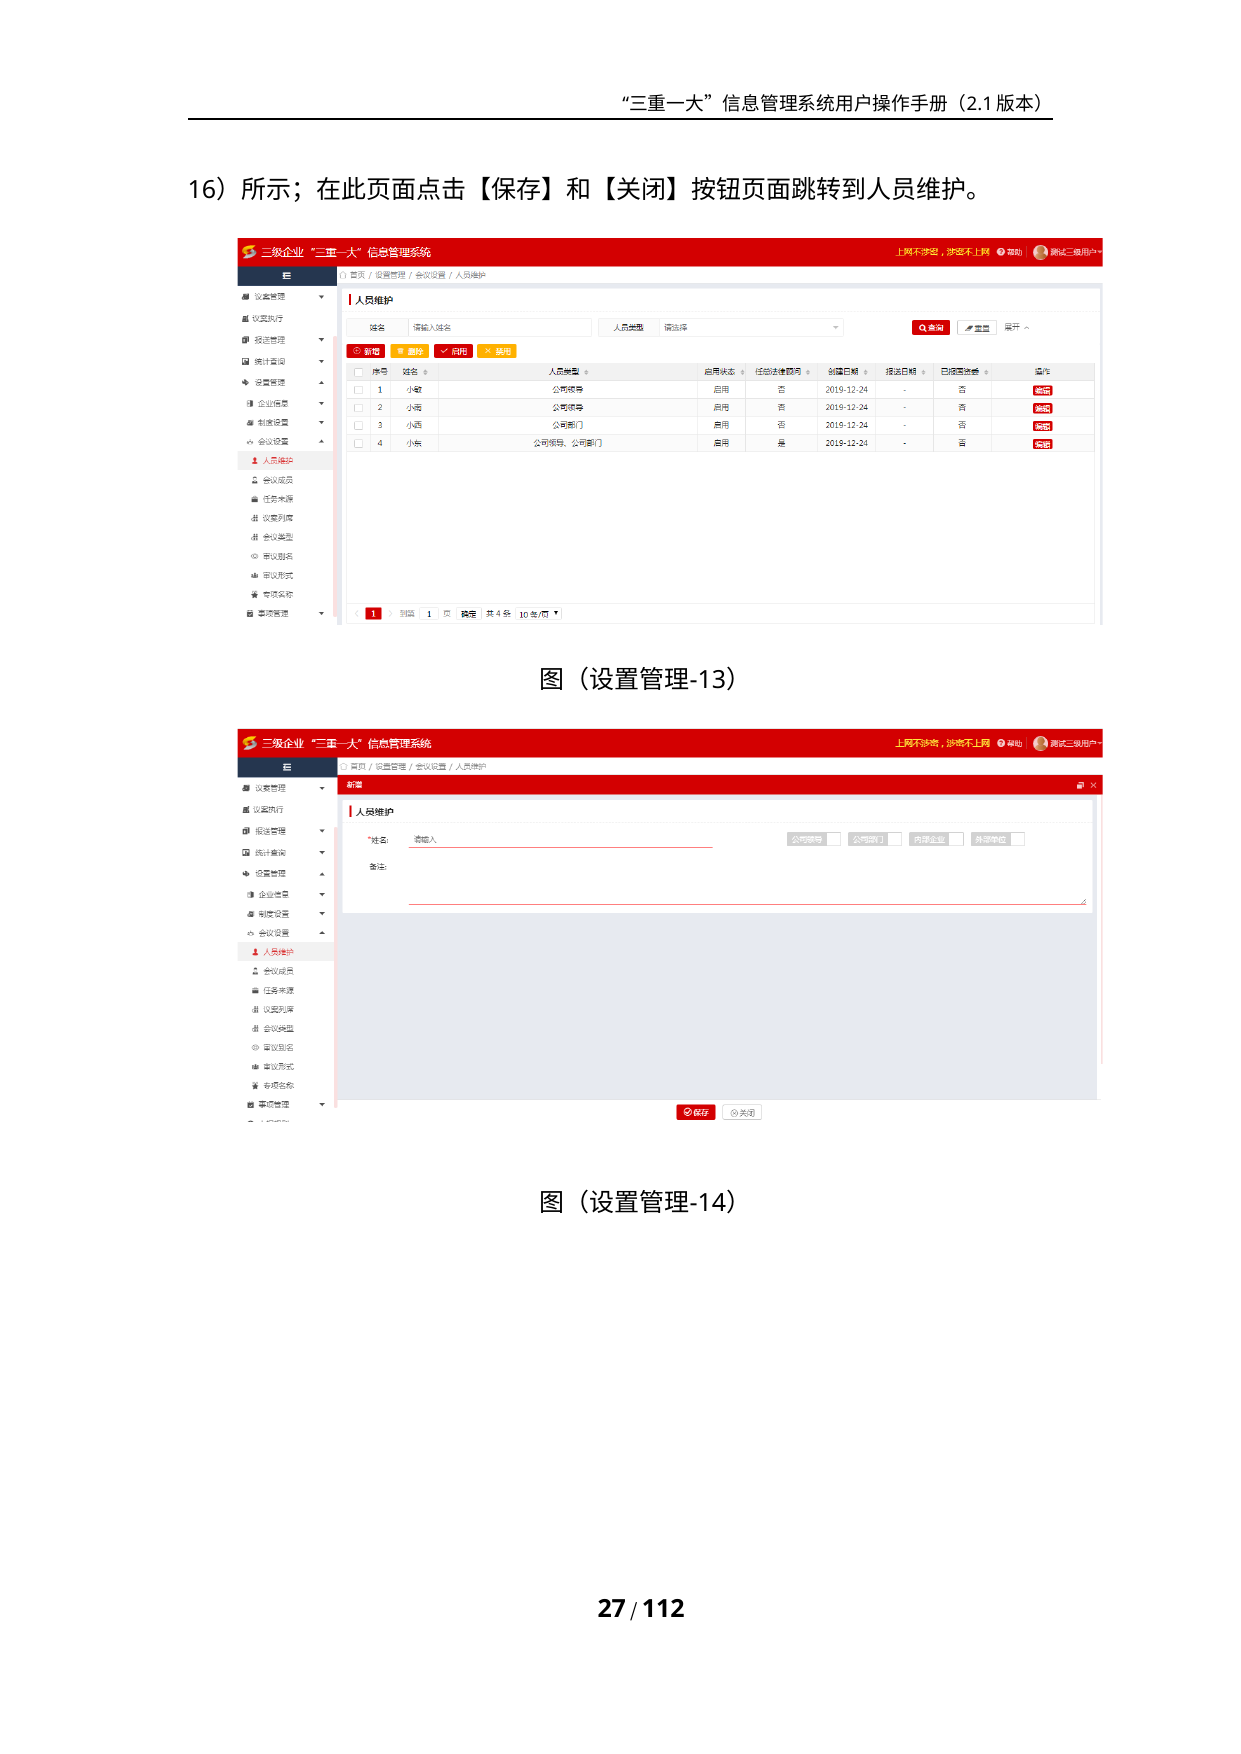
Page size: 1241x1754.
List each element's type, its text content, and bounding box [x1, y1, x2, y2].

picture [237, 238, 1103, 625]
text 图（设置管理-14） [187, 1168, 1053, 1233]
picture [237, 728, 1103, 1122]
text 图（设置管理-13） [187, 646, 1053, 711]
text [187, 156, 1053, 221]
